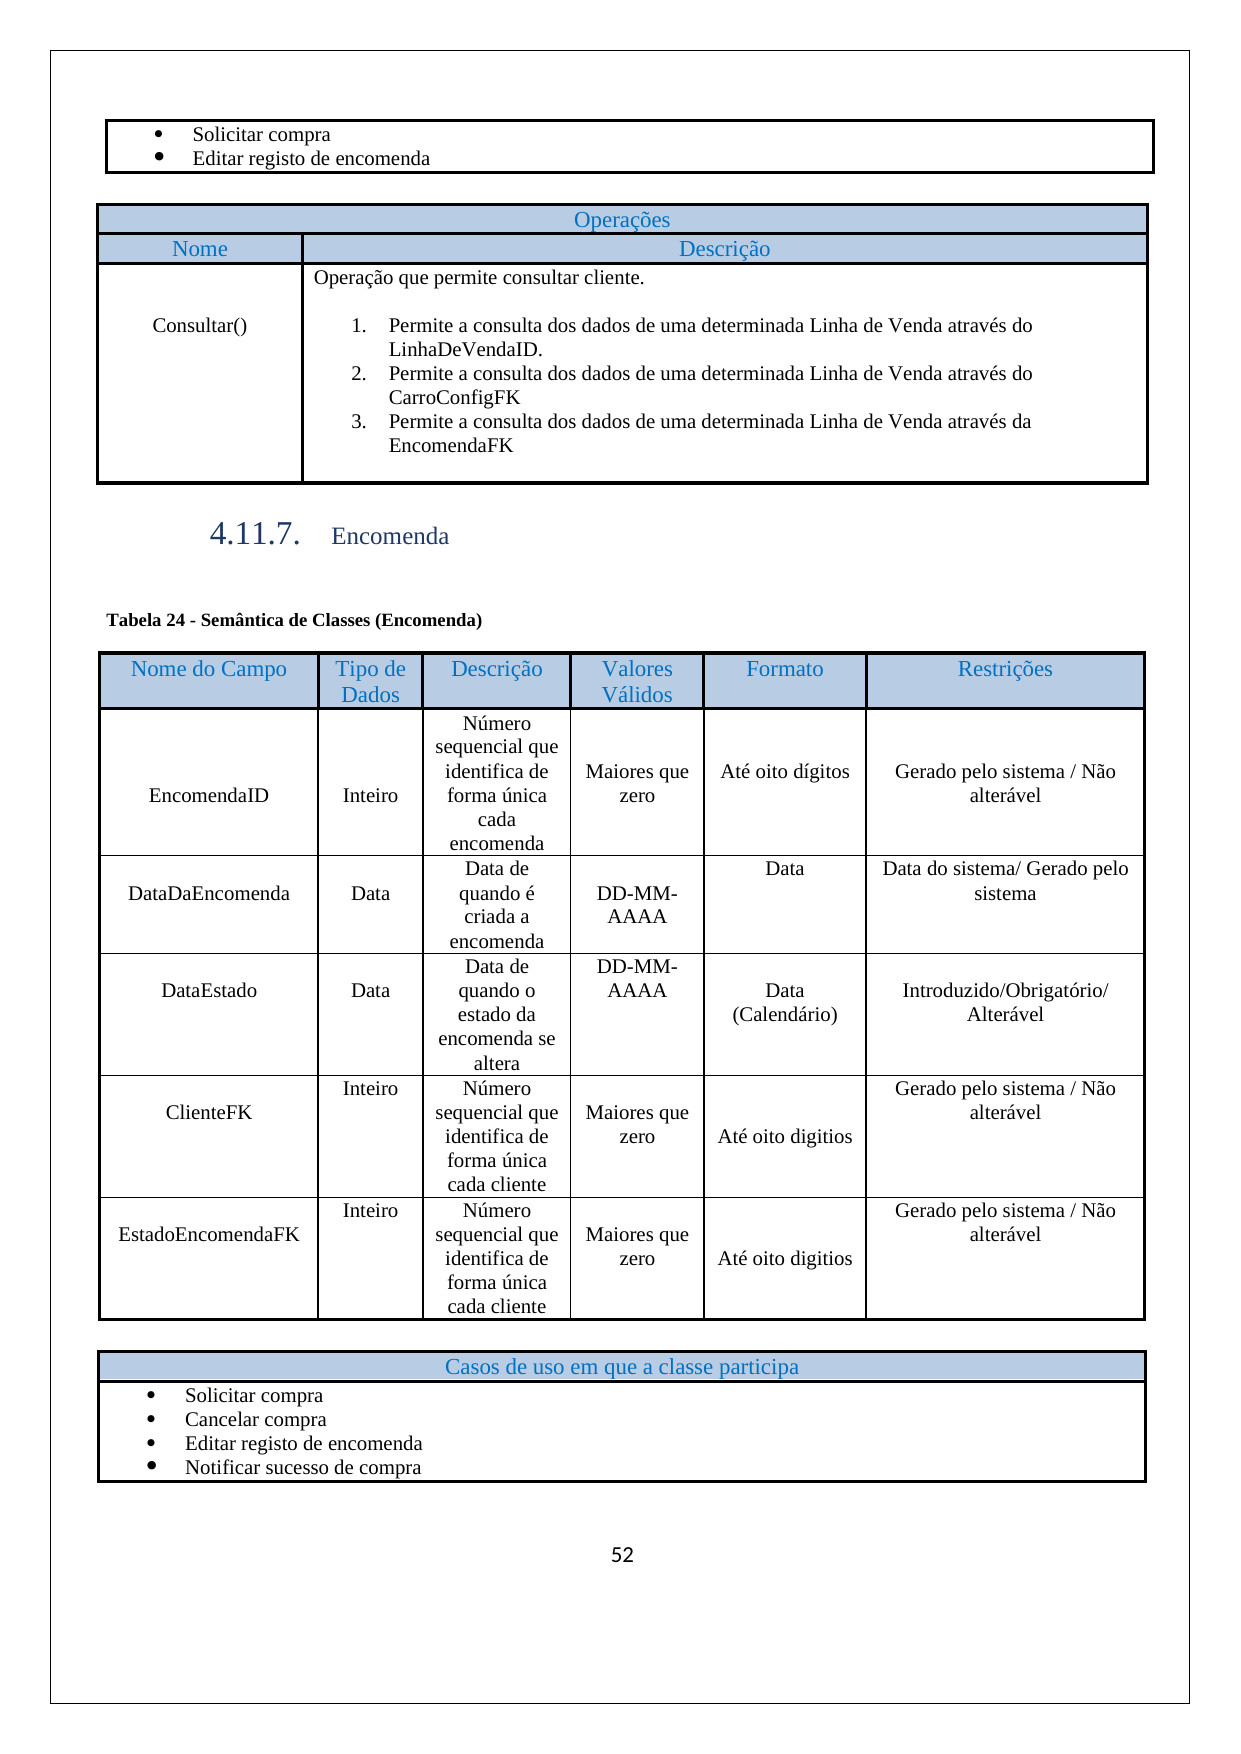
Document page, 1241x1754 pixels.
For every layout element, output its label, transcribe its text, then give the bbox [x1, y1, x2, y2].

table_cell Gerado pelo sistema / Não alterável [867, 1076, 1143, 1196]
table_cell Data de quando é criada a encomenda [424, 856, 570, 953]
table_cell Número sequencial que identifica de forma única cada cliente [424, 1076, 570, 1196]
table_cell DD-MM-AAAA [571, 954, 703, 1074]
table_cell Inteiro [319, 710, 422, 855]
table_cell Data [319, 856, 422, 953]
table_cell Solicitar compra Editar registo de encomenda [108, 122, 1152, 171]
table_cell Maiores que zero [571, 1198, 703, 1318]
table_cell Data do sistema/ Gerado pelo sistema [867, 856, 1143, 953]
table_header Descrição [424, 655, 569, 707]
table_header Formato [705, 655, 865, 707]
table_cell Número sequencial que identifica de forma única cada cliente [424, 1198, 570, 1318]
table_header Casos de uso em que a classe participa [100, 1353, 1144, 1379]
table_header Valores Válidos [572, 655, 702, 707]
table_cell Data (Calendário) [705, 954, 865, 1074]
table_cell DD-MM-AAAA [571, 856, 703, 953]
table_cell Maiores que zero [571, 1076, 703, 1196]
table_header Restrições [868, 655, 1143, 707]
table_cell Solicitar compra Cancelar compra Editar registo de encomenda Notificar sucesso de compra [100, 1383, 1144, 1480]
table_cell Consultar() [99, 265, 301, 481]
table_cell Data de quando o estado da encomenda se altera [424, 954, 570, 1074]
table_cell Gerado pelo sistema / Não alterável [867, 1198, 1143, 1318]
table_cell Descrição [304, 235, 1146, 262]
table_cell Gerado pelo sistema / Não alterável [867, 710, 1143, 855]
table_cell EstadoEncomendaFK [101, 1198, 317, 1318]
table_cell Nome [99, 235, 301, 262]
table_header Nome do Campo [101, 655, 317, 707]
table_cell DataEstado [101, 954, 317, 1074]
table_cell Até oito digitios [705, 1198, 865, 1318]
table_cell Até oito digitios [705, 1076, 865, 1196]
table_cell Número sequencial que identifica de forma única cada encomenda [424, 710, 570, 855]
table_header Operações [99, 206, 1146, 232]
subtitle Encomenda [209, 513, 1138, 552]
table_header Tipo de Dados [320, 655, 421, 707]
table_cell Maiores que zero [571, 710, 703, 855]
table_cell Data [319, 954, 422, 1074]
table_cell Até oito dígitos [705, 710, 865, 855]
table_cell DataDaEncomenda [101, 856, 317, 953]
table_cell Operação que permite consultar cliente. Permite a consulta dos dados de uma determinada Linha de Venda através do LinhaDeVendaID. Permite a consulta dos dados de uma determinada Linha de Venda através do CarroConfigFK Permite a consulta dos dados de uma determinada Linha de Venda através da EncomendaFK [304, 265, 1146, 481]
table_cell EncomendaID [101, 710, 317, 855]
text Tabela 24 - Semântica de Classes (Encomenda) [106, 609, 1138, 631]
table_cell Inteiro [319, 1198, 422, 1318]
table_cell ClienteFK [101, 1076, 317, 1196]
table_cell Inteiro [319, 1076, 422, 1196]
table_cell Introduzido/Obrigatório/Alterável [867, 954, 1143, 1074]
table_cell Data [705, 856, 865, 953]
